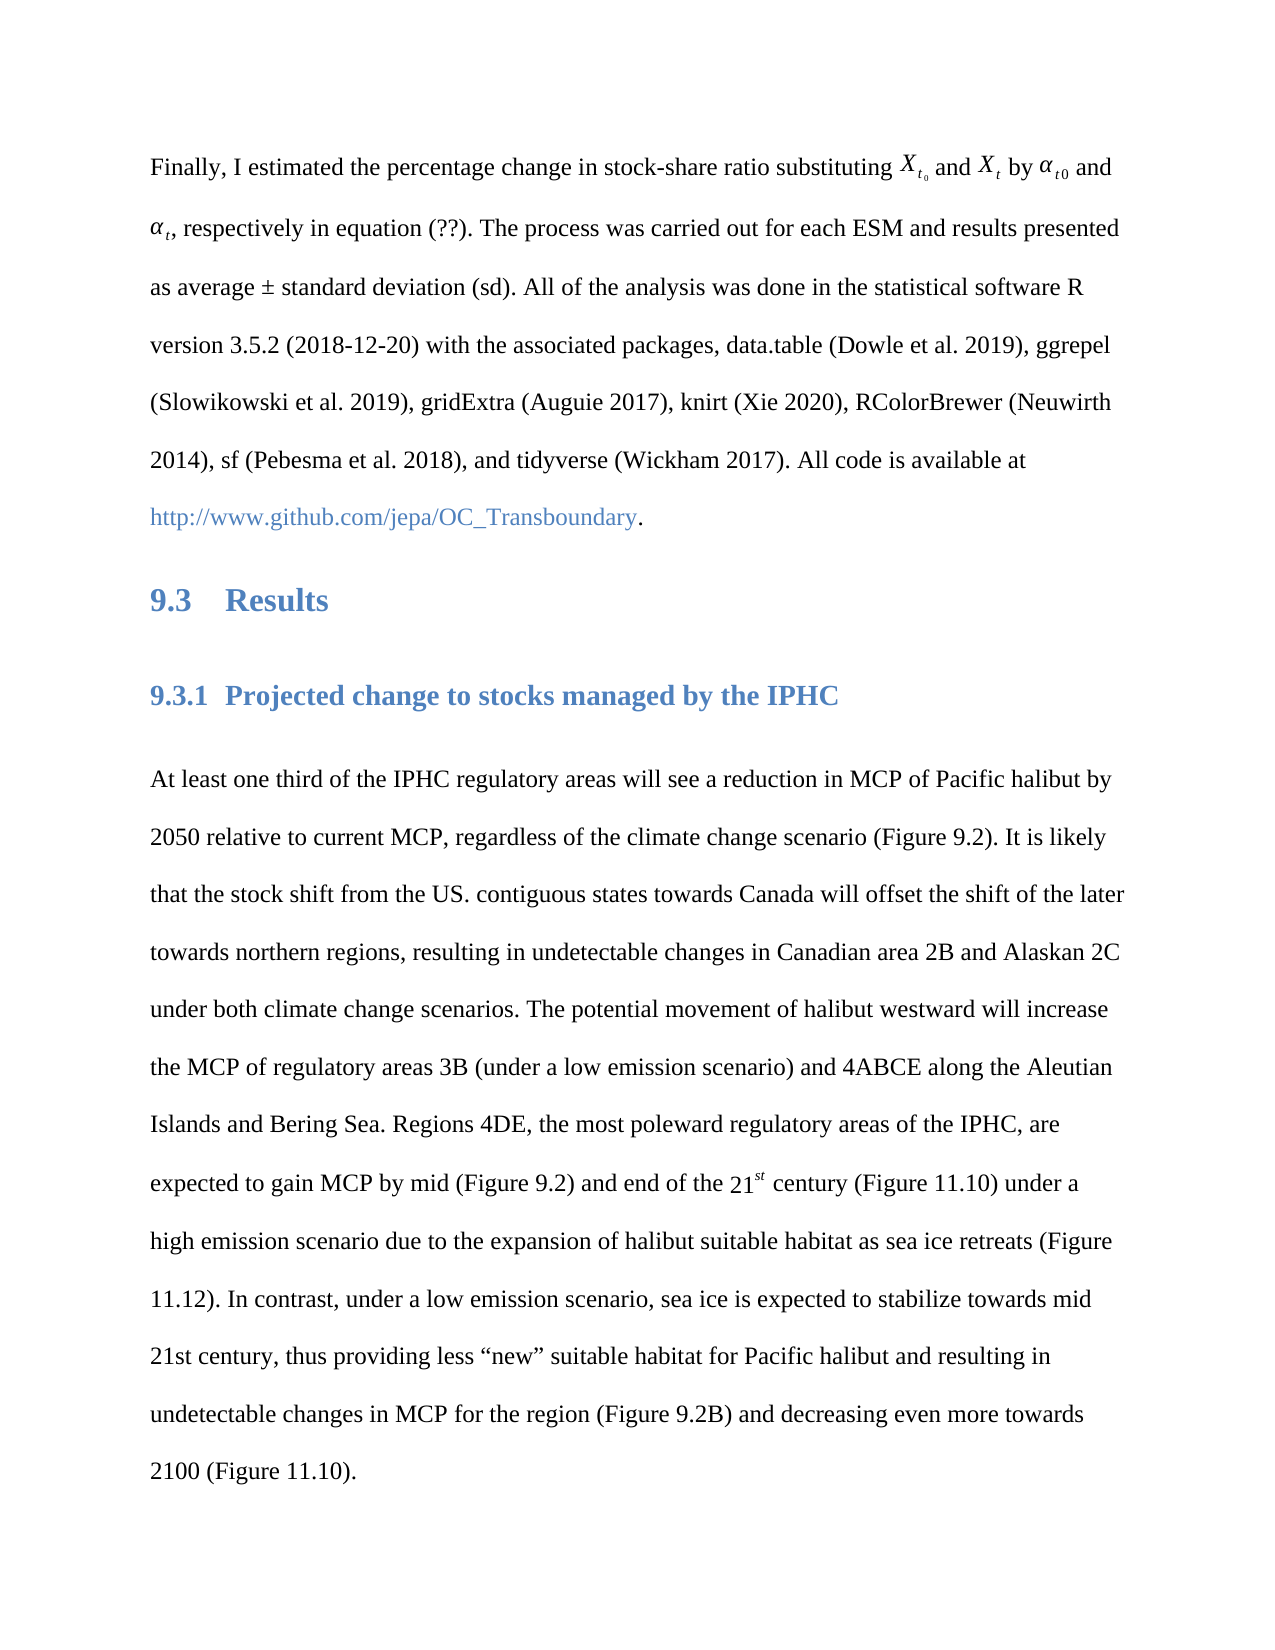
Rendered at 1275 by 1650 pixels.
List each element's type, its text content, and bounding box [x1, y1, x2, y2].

subtitle 9.3 Results [150, 581, 1125, 619]
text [150, 150, 1125, 531]
text At least one third of the IPHC regulatory areas will see a reduction in MCP of Pacific halibut by 2050 relative to current MCP, regardless of the climate change scenario (Figure 9.2). It is likely that the stock shift from the US. contiguous states towards Canada will offset the shift of the later towards northern regions, resulting in undetectable changes in Canadian area 2B and Alaskan 2C under both climate change scenarios. The potential movement of halibut westward will increase the MCP of regulatory areas 3B (under a low emission scenario) and 4ABCE along the Aleutian Islands and Bering Sea. Regions 4DE, the most poleward regulatory areas of the IPHC, are expected to gain MCP by mid (Figure 9.2) and end of the century (Figure 11.10) under a high emission scenario due to the expansion of halibut suitable habitat as sea ice retreats (Figure 11.12). In contrast, under a low emission scenario, sea ice is expected to stabilize towards mid 21st century, thus providing less “new” suitable habitat for Pacific halibut and resulting in undetectable changes in MCP for the region (Figure 9.2B) and decreasing even more towards 2100 (Figure 11.10). [150, 764, 1125, 1485]
subtitle 9.3.1 Projected change to stocks managed by the IPHC [150, 678, 1125, 712]
